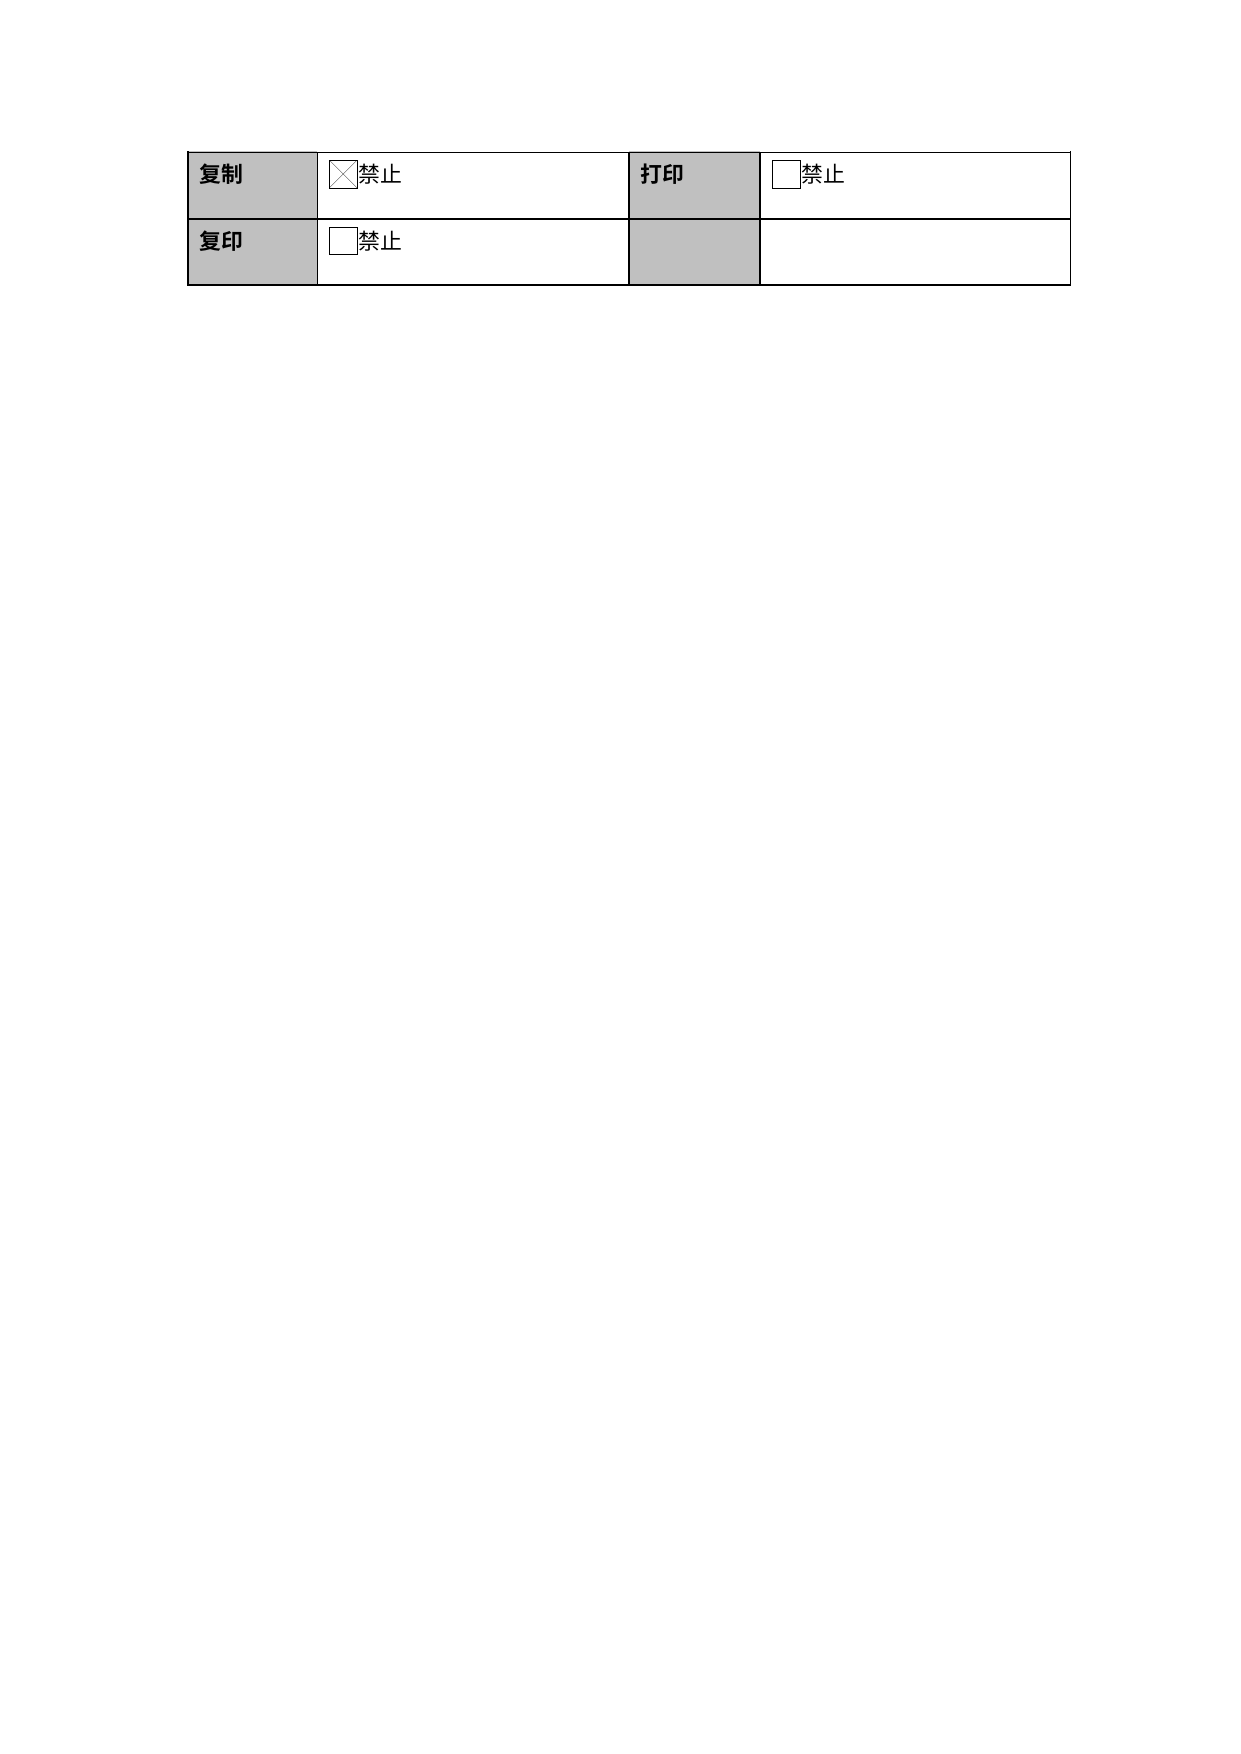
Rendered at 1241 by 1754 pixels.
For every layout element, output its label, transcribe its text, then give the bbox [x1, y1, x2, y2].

table_cell 复制 [189, 153, 317, 218]
table_cell [761, 220, 1070, 284]
table_cell 禁止 [761, 153, 1070, 218]
table_cell 打印 [630, 153, 759, 218]
table_cell [630, 220, 759, 284]
table_cell 禁止 [318, 153, 628, 218]
table_cell 禁止 [318, 220, 628, 284]
table_cell 复印 [189, 220, 317, 284]
